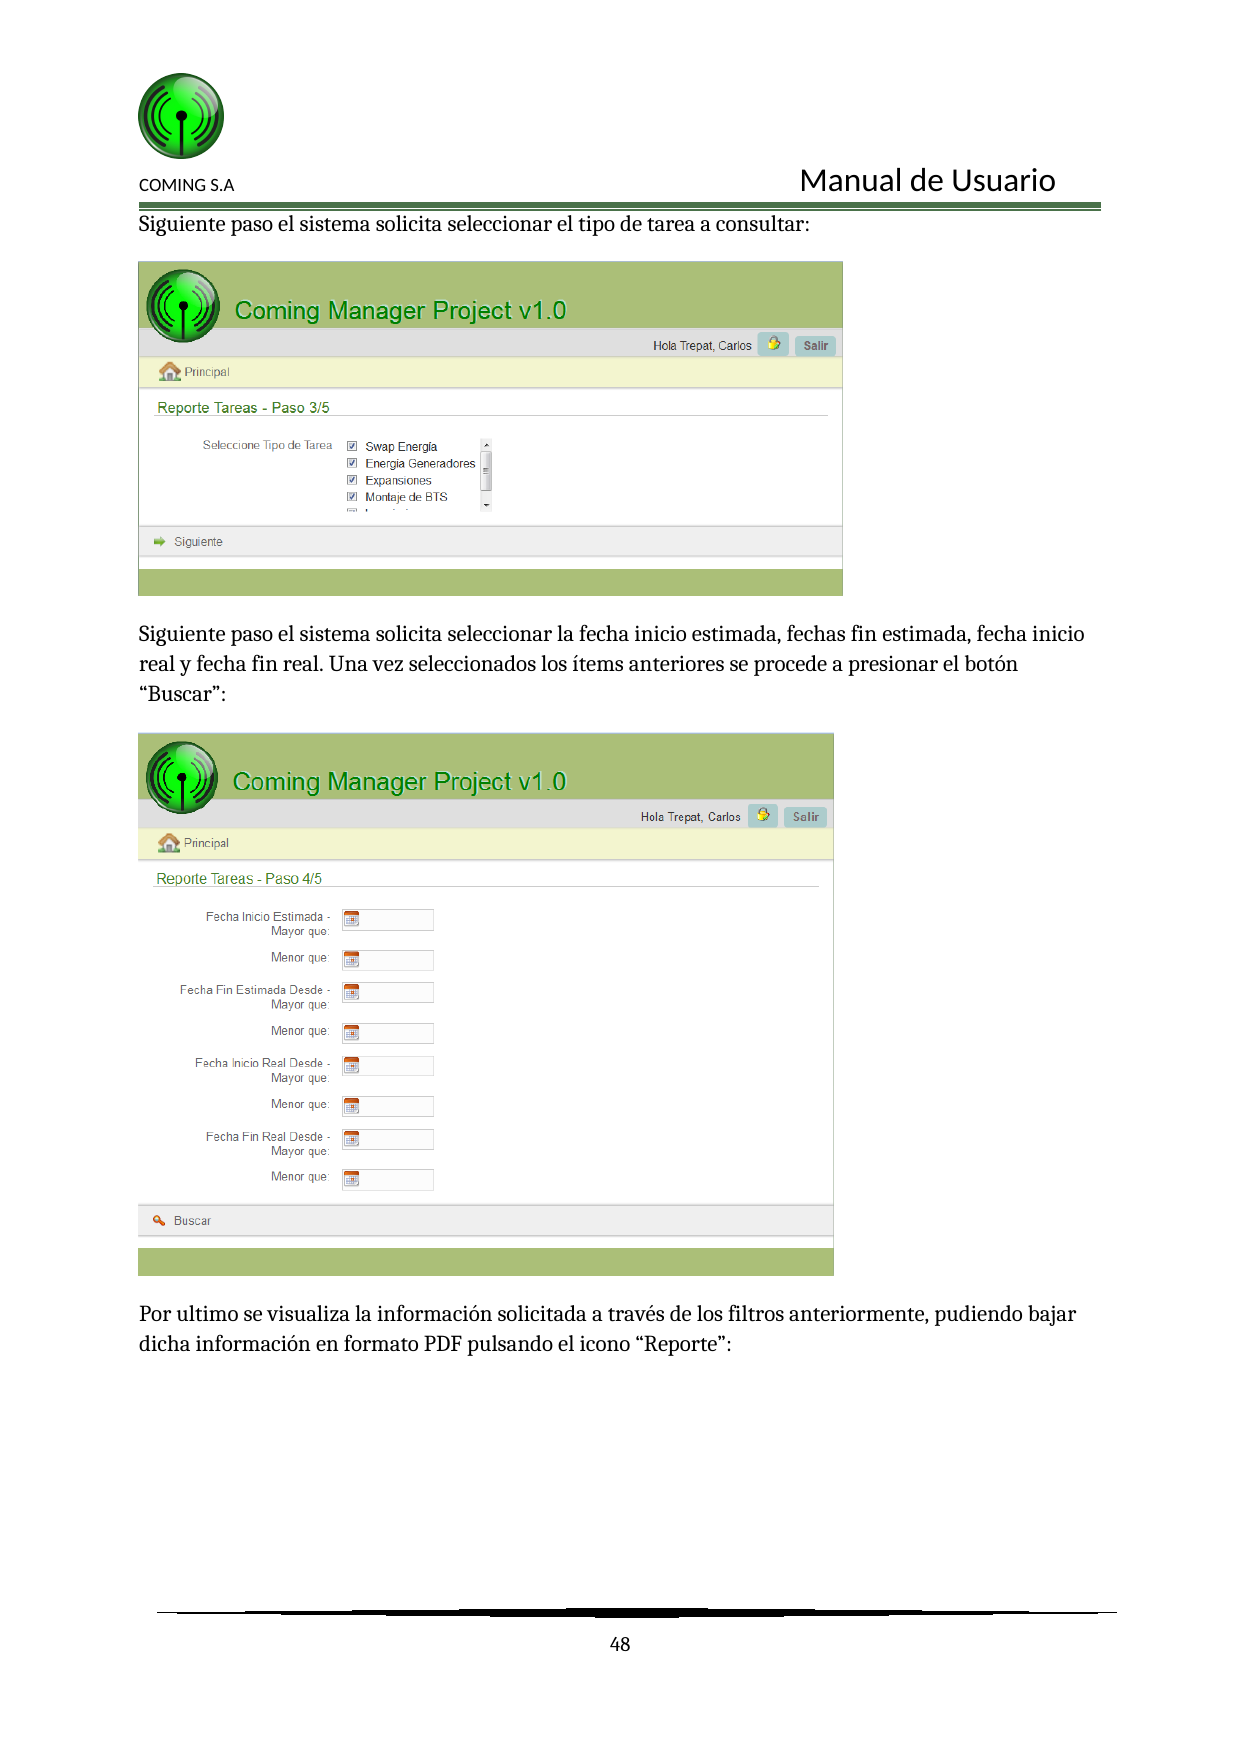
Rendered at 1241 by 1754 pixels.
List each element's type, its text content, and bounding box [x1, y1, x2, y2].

text Siguiente paso el sistema solicita seleccionar la fecha inicio estimada, fechas fin estimada, fecha inicio real y fecha fin real. Una vez seleccionados los ítems anteriores se procede a presionar el botón “Buscar”: [139, 621, 1101, 707]
picture [138, 261, 843, 596]
text Por ultimo se visualiza la información solicitada a través de los filtros anteriormente, pudiendo bajar dicha información en formato PDF pulsando el icono “Reporte”: [139, 1300, 1101, 1357]
text Siguiente paso el sistema solicita seleccionar el tipo de tarea a consultar: [139, 211, 1101, 237]
picture [138, 732, 834, 1276]
picture [138, 73, 224, 159]
